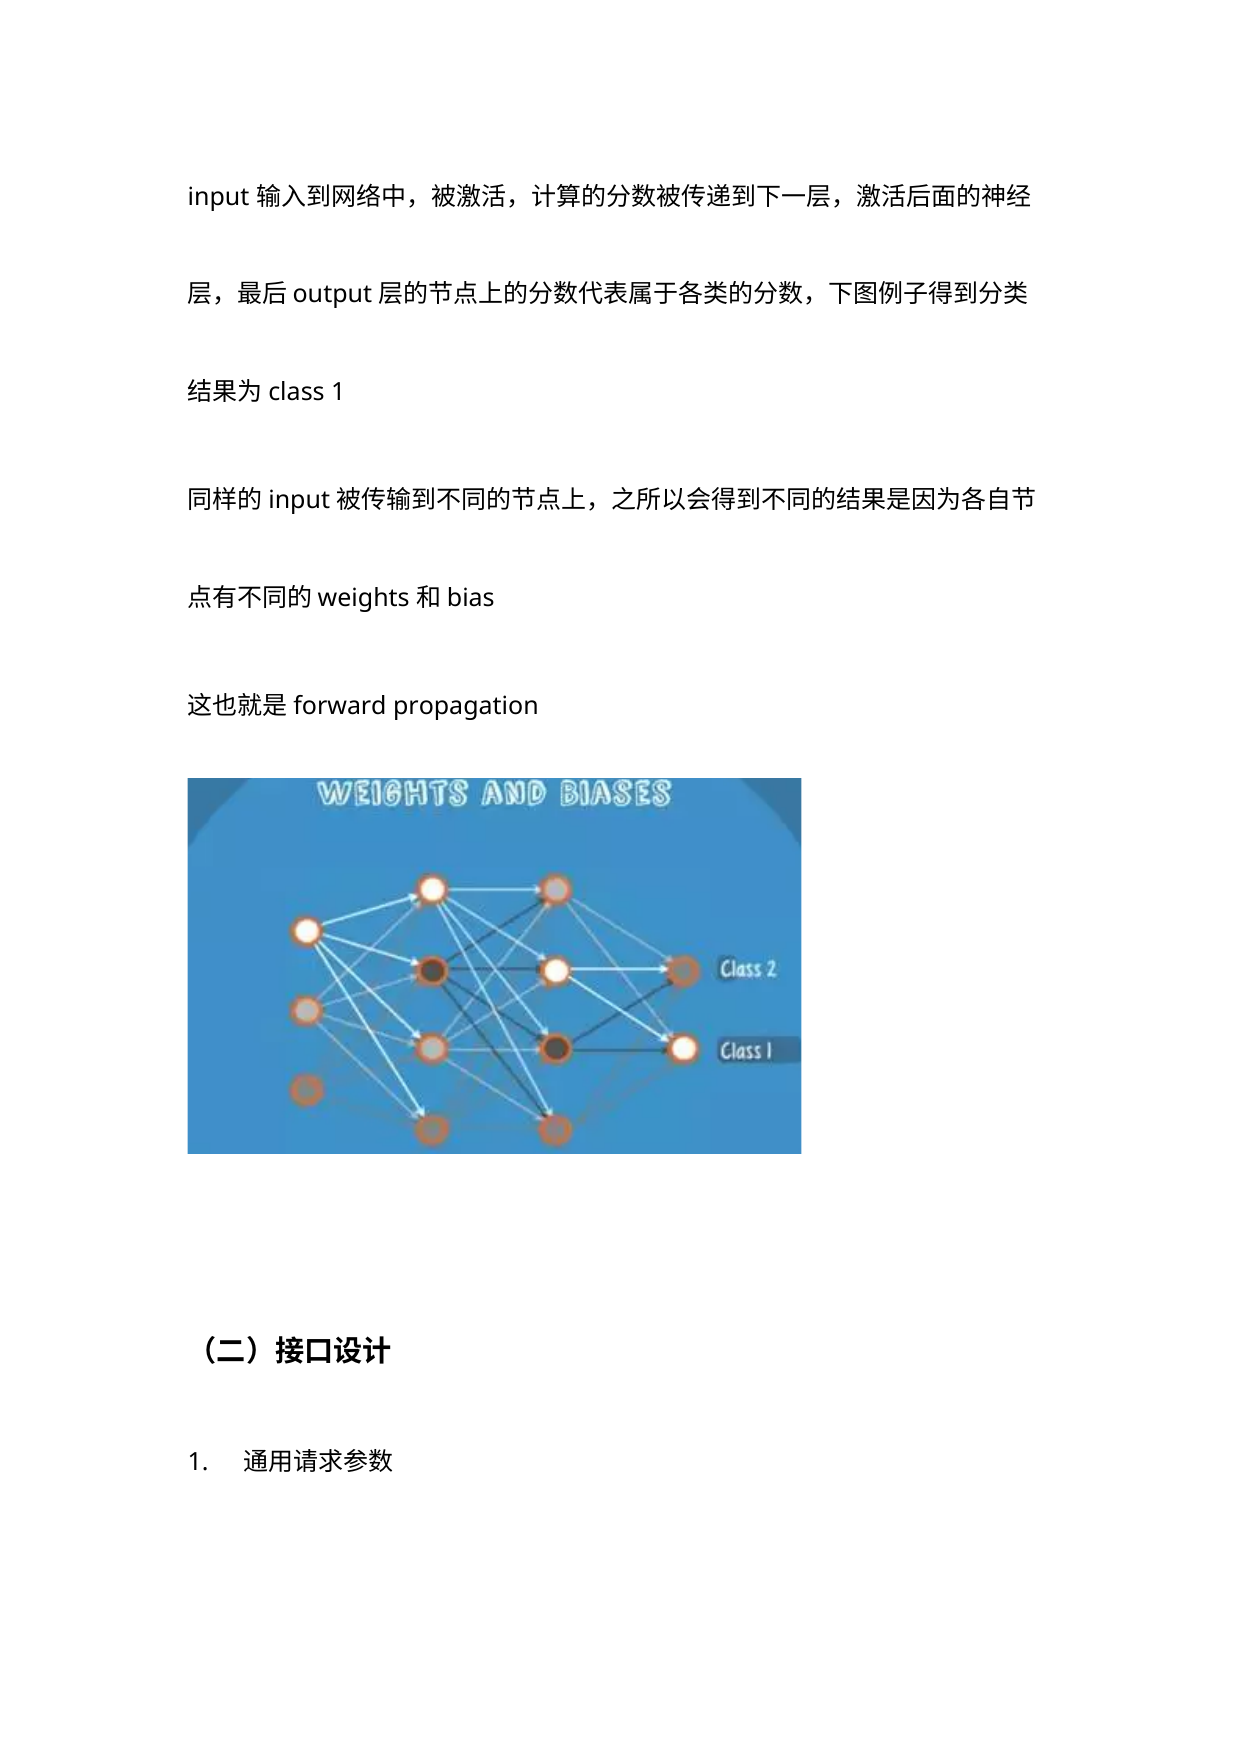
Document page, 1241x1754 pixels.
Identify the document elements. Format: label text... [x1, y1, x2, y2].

text 这也就是 forward propagation [187, 671, 1053, 736]
list 接口设计 [187, 1316, 1053, 1381]
text input 输入到网络中，被激活，计算的分数被传递到下一层，激活后面的神经层，最后output 层的节点上的分数代表属于各类的分数，下图例子得到分类结果为 class 1 [187, 162, 1053, 422]
list 通用请求参数 [187, 1427, 1053, 1492]
text 同样的 input 被传输到不同的节点上，之所以会得到不同的结果是因为各自节点有不同的weights 和 bias [187, 465, 1053, 628]
picture [187, 778, 802, 1154]
